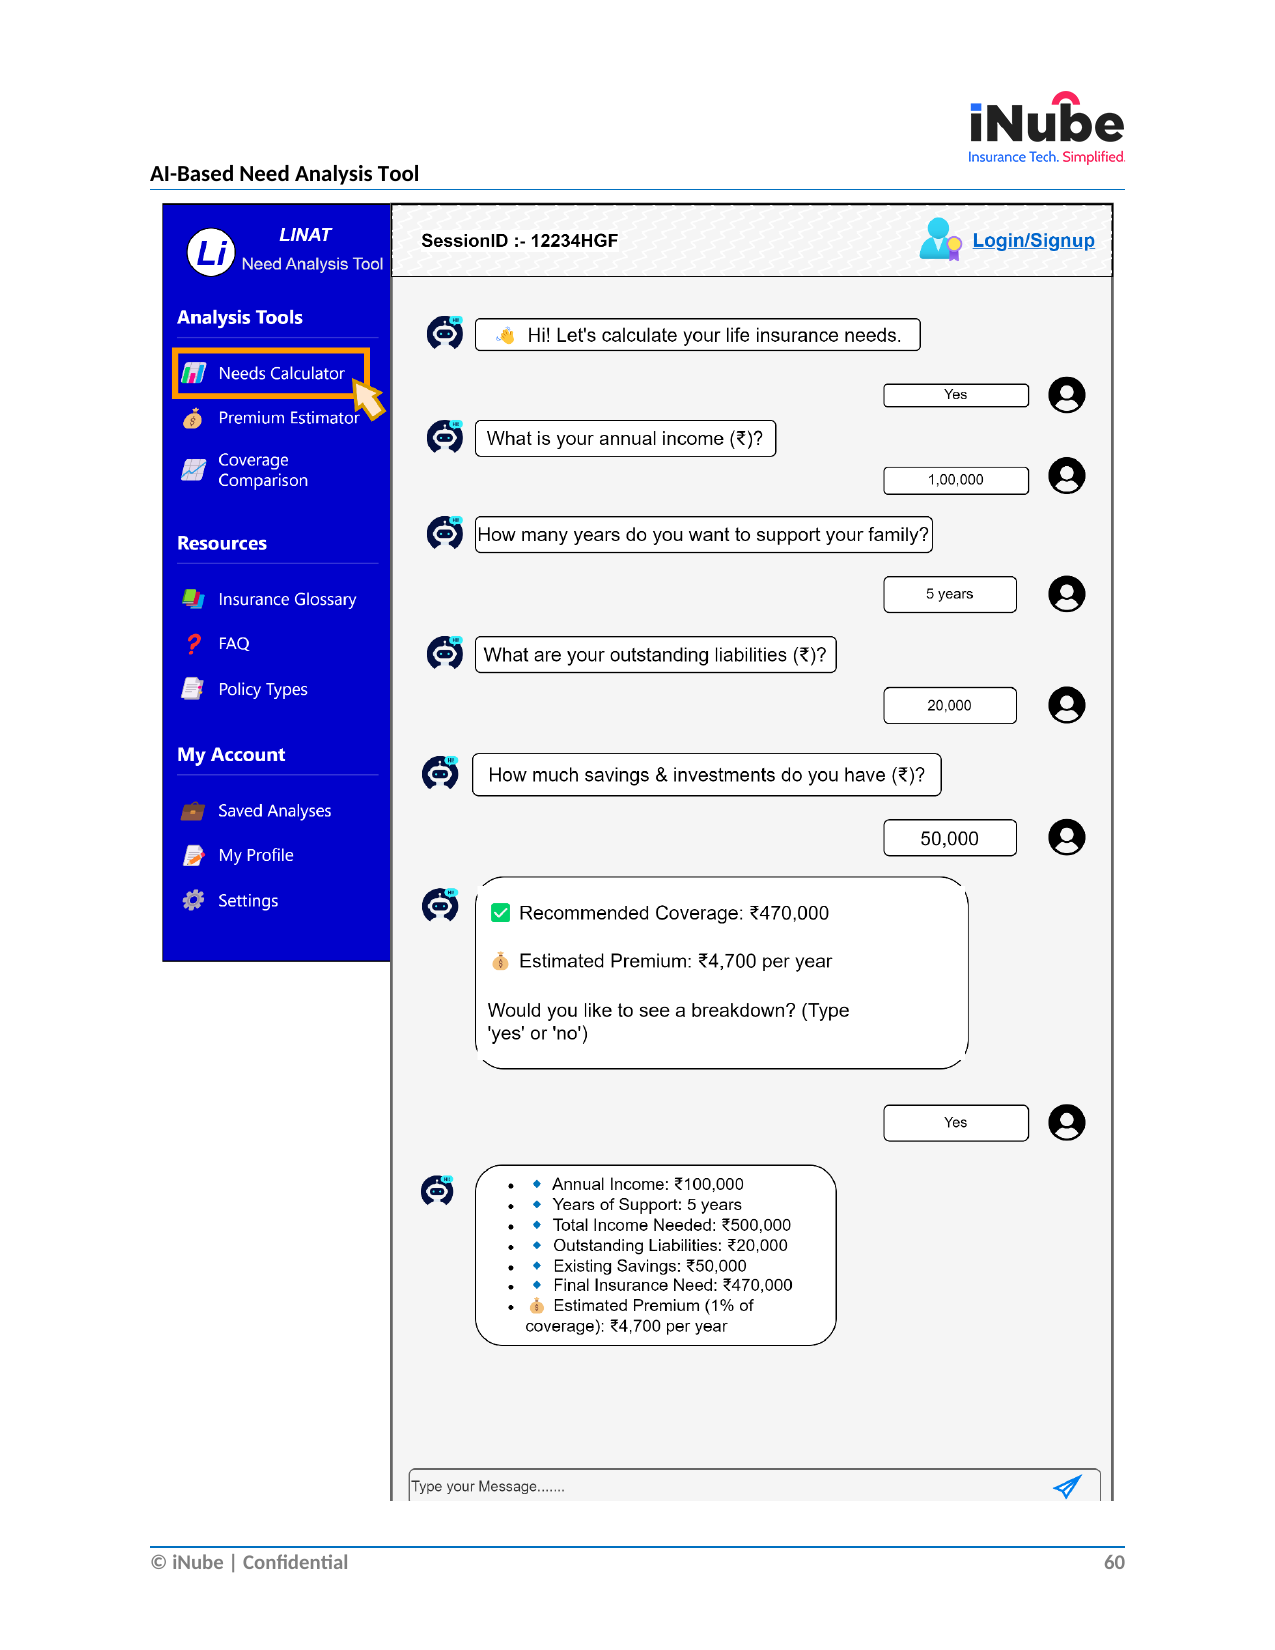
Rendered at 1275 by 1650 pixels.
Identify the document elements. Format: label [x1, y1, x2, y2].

picture [150, 190, 1125, 1501]
picture [968, 75, 1125, 182]
